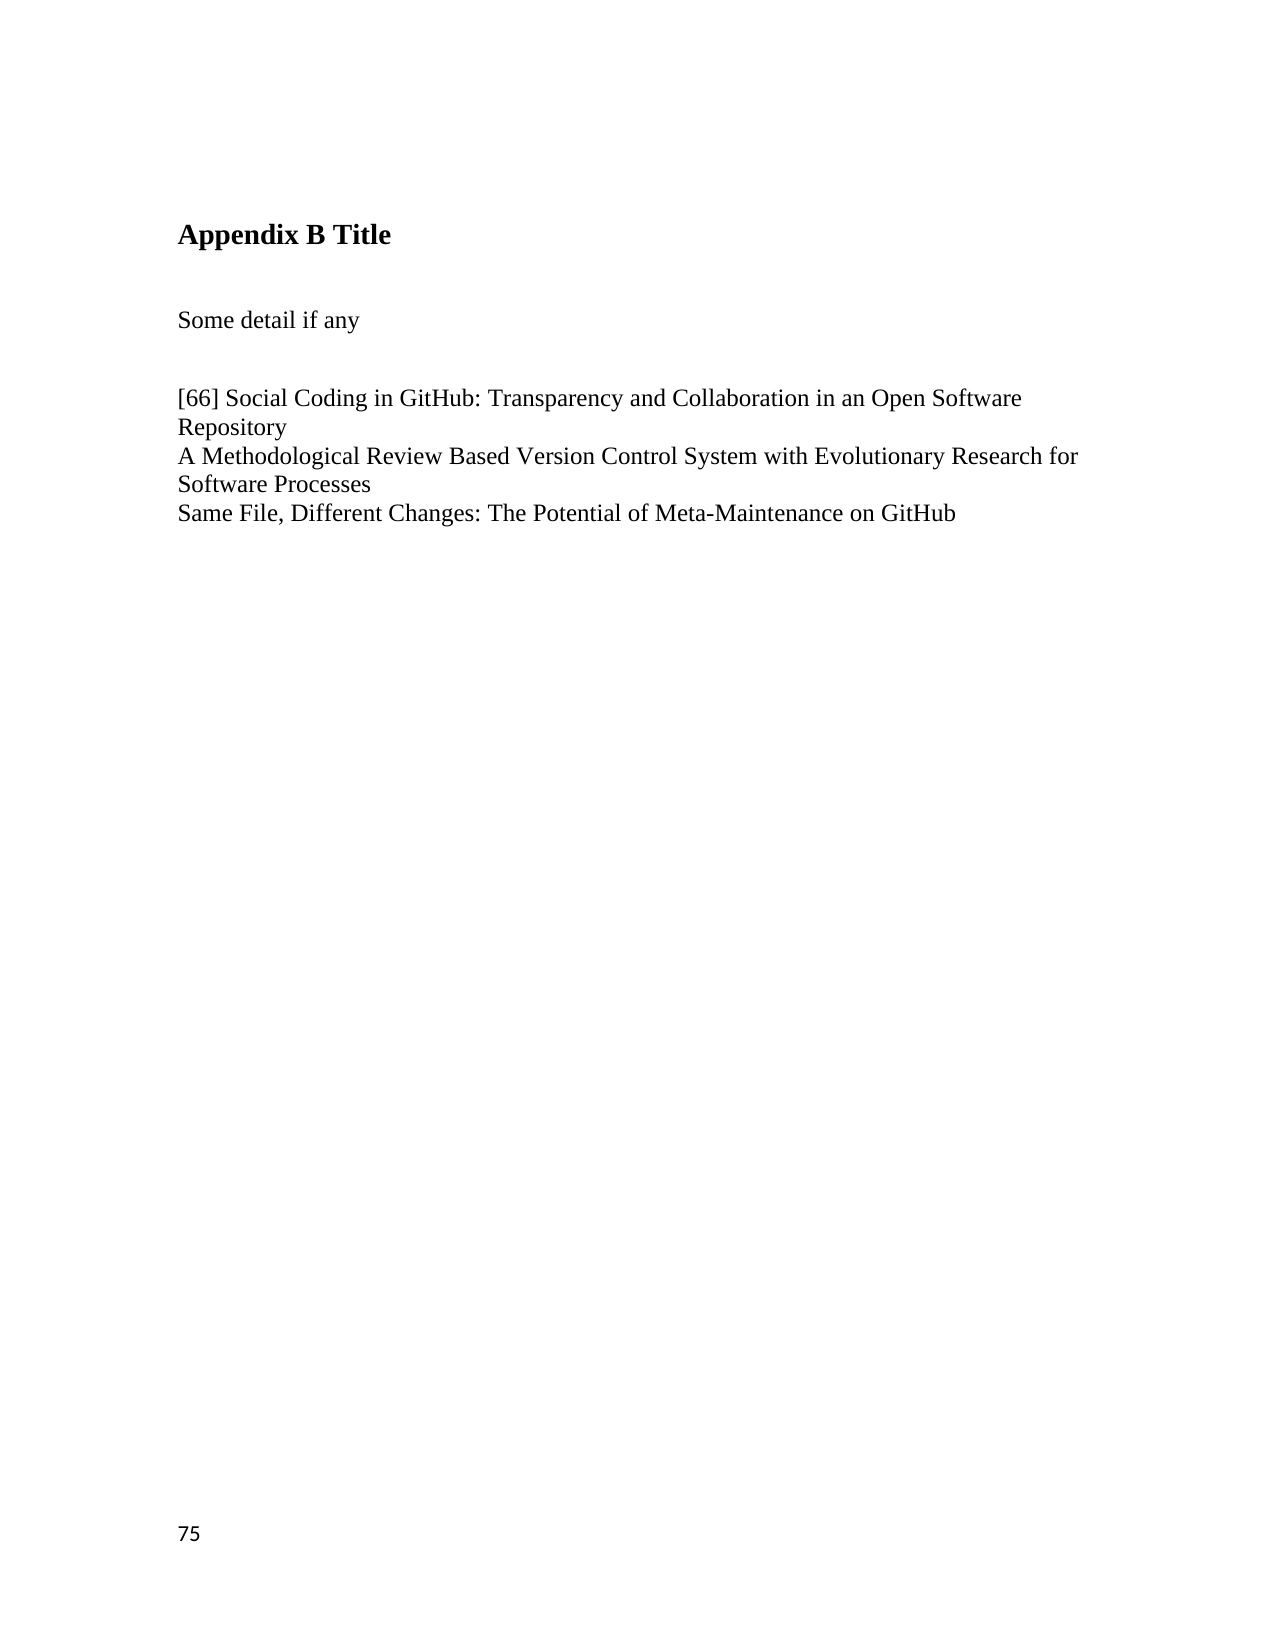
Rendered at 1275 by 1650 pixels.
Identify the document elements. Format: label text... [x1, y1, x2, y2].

text Same File, Different Changes: The Potential of Meta-Maintenance on GitHub [177, 498, 1125, 527]
text [66] Social Coding in GitHub: Transparency and Collaboration in an Open Software Repository [177, 383, 1125, 441]
text Some detail if any [177, 305, 1125, 334]
text A Methodological Review Based Version Control System with Evolutionary Research for Software Processes [177, 441, 1125, 498]
text Appendix B Title [177, 217, 1125, 251]
